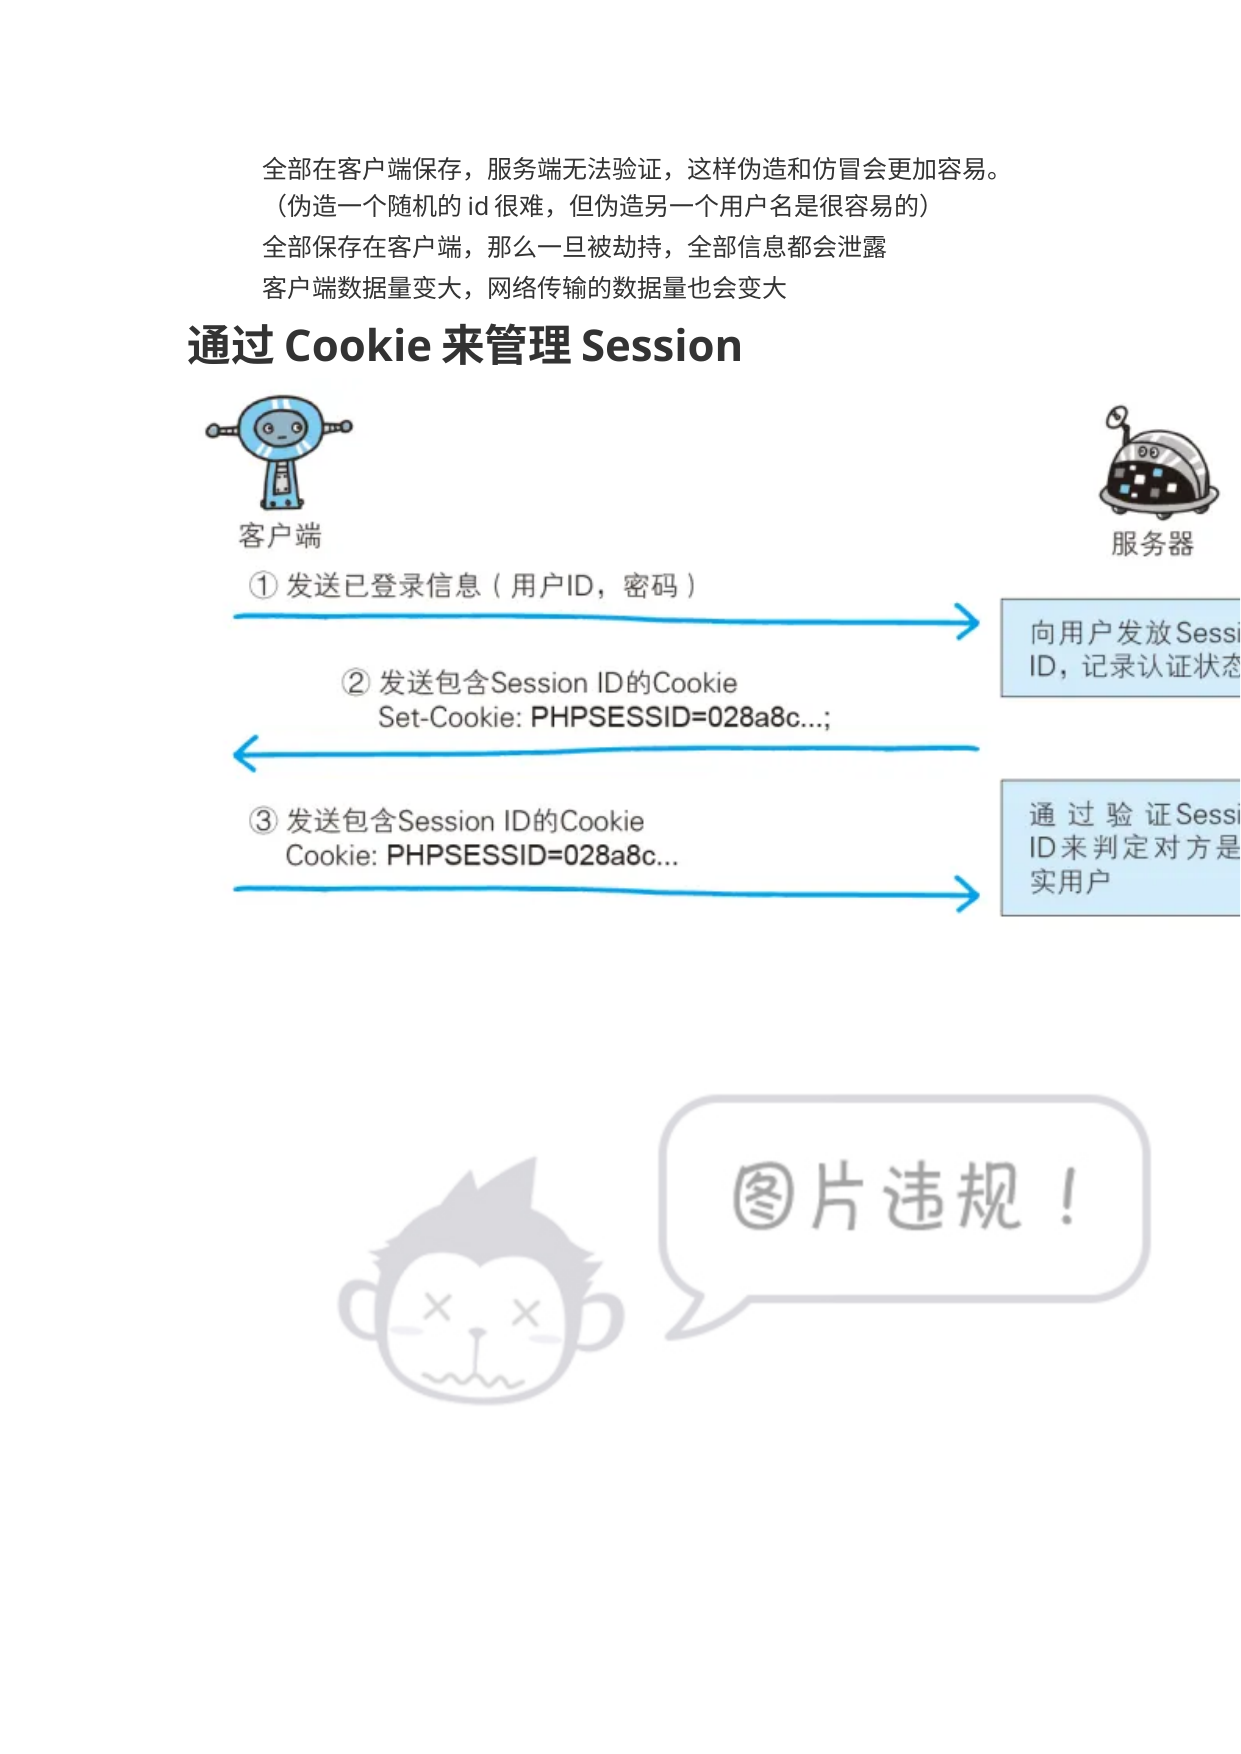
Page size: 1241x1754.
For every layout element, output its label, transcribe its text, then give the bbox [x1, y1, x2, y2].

picture [187, 938, 1241, 1562]
text 全部在客户端保存，服务端无法验证，这样伪造和仿冒会更加容易。（伪造一个随机的id很难，但伪造另一个用户名是很容易的） [262, 150, 1053, 222]
text 客户端数据量变大，网络传输的数据量也会变大 [262, 269, 1053, 305]
picture [187, 378, 1241, 934]
text 通过Cookie来管理Session [187, 310, 1053, 374]
text 全部保存在客户端，那么一旦被劫持，全部信息都会泄露 [262, 228, 1053, 264]
